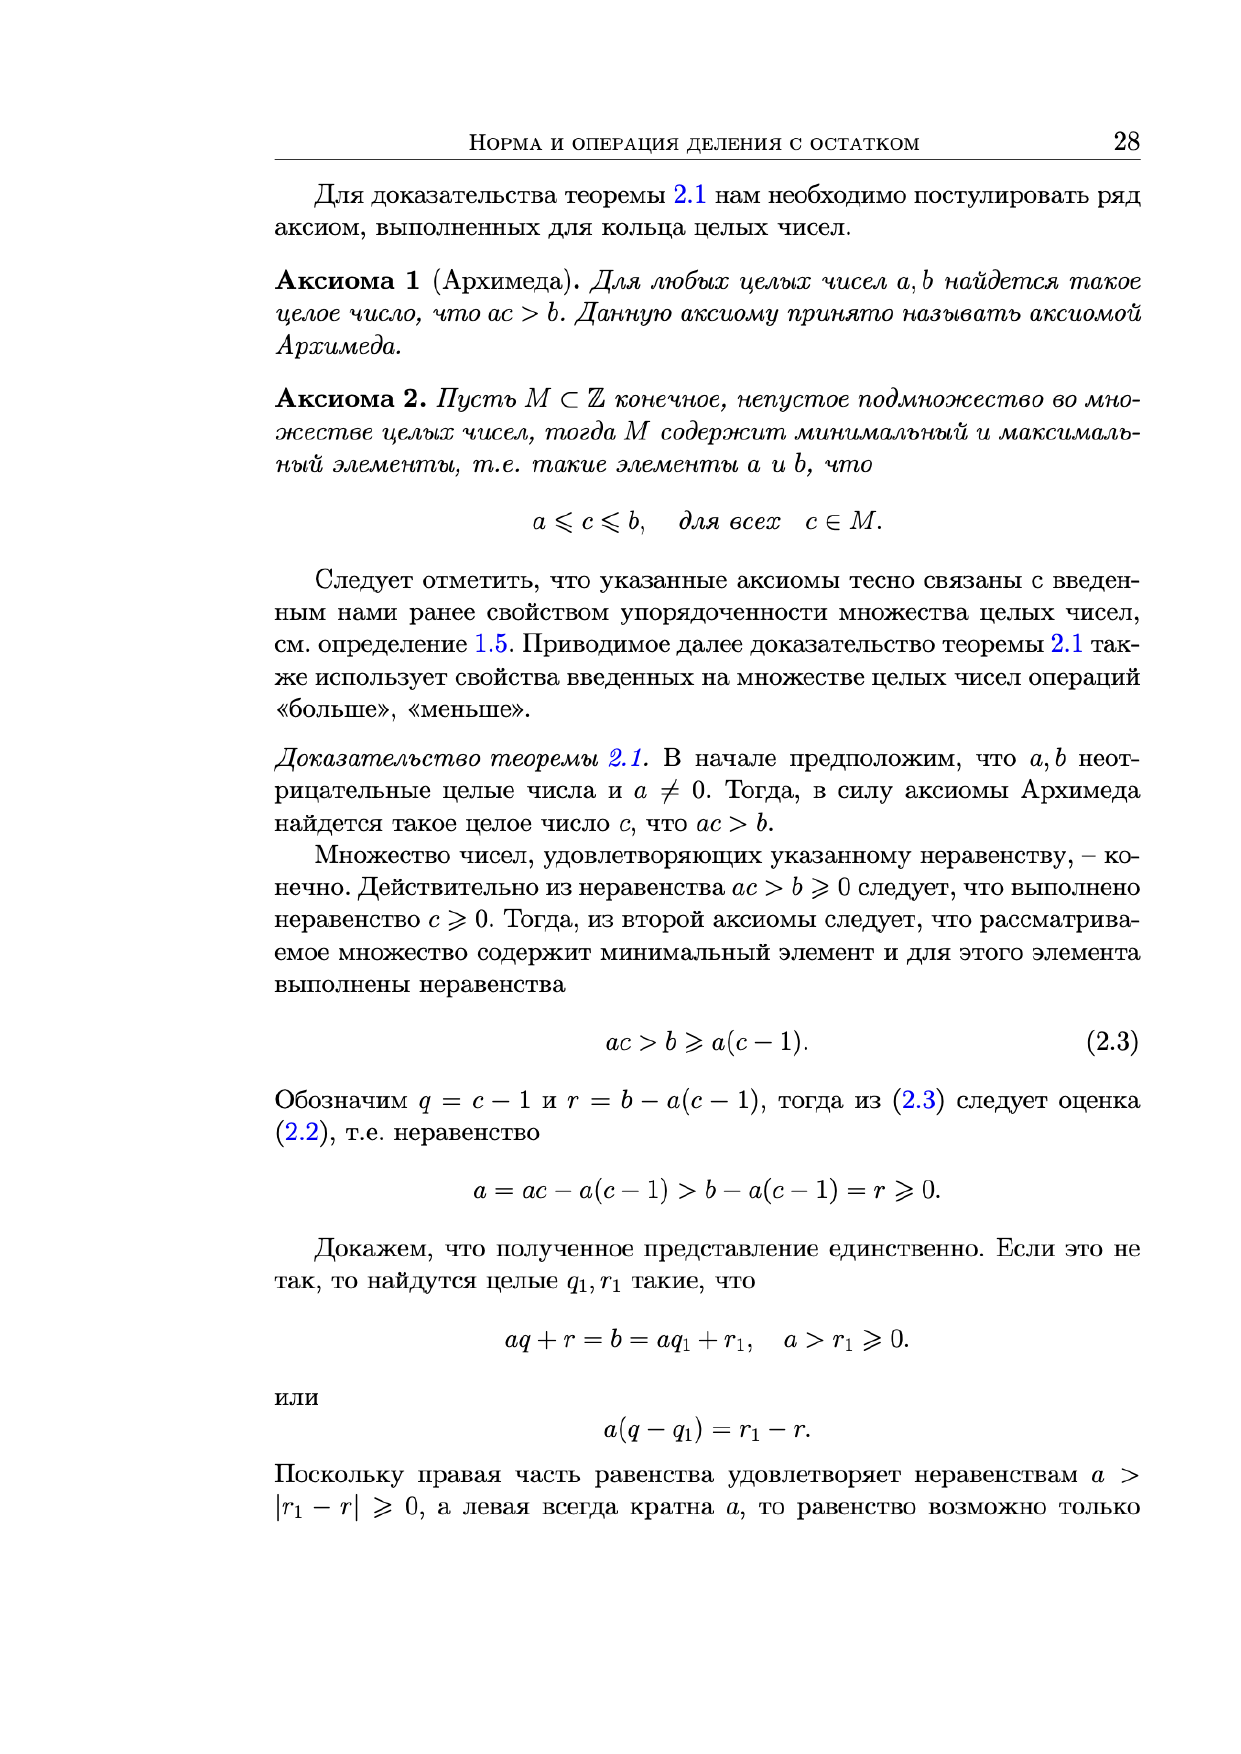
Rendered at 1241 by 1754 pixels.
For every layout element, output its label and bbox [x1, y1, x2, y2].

picture [221, 118, 1196, 1556]
